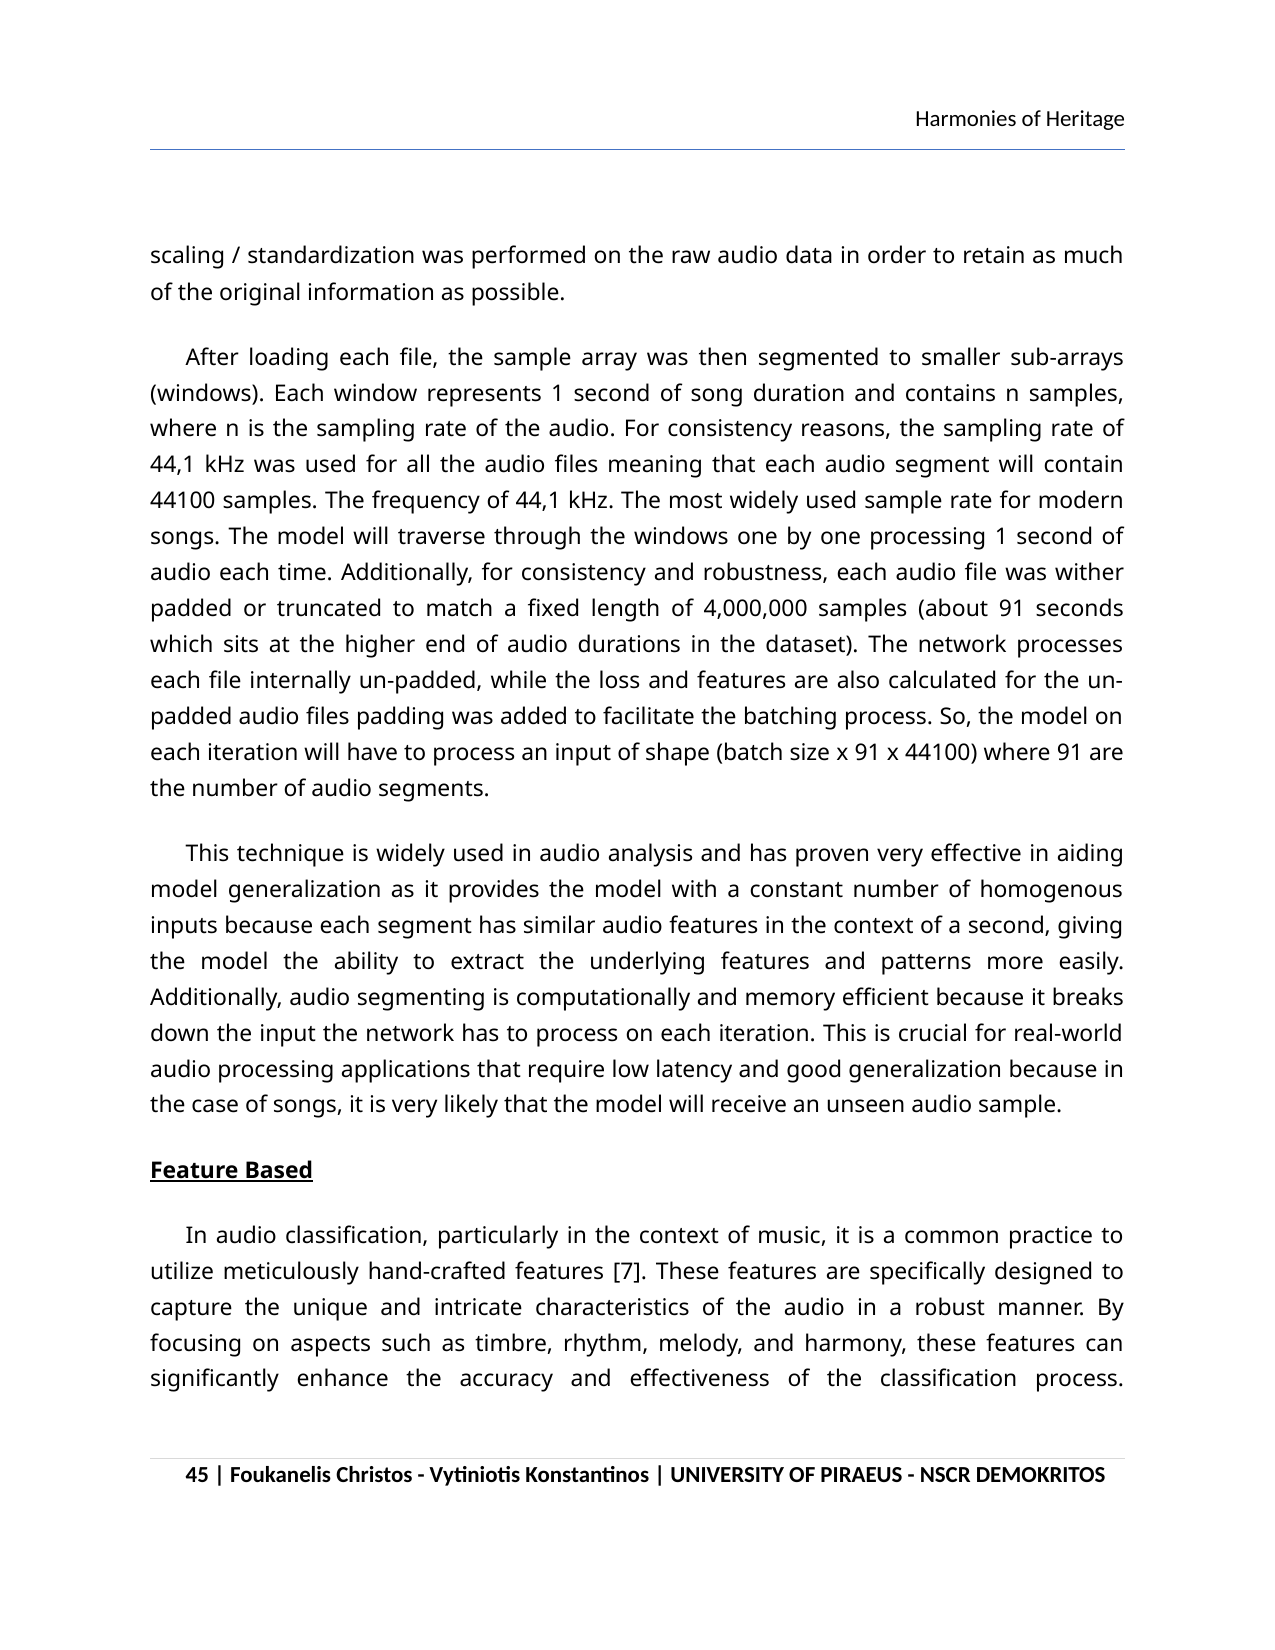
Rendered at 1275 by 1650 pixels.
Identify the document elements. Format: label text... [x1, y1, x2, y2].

text This technique is widely used in audio analysis and has proven very effective in aiding model generalization as it provides the model with a constant number of homogenous inputs because each segment has similar audio features in the context of a second, giving the model the ability to extract the underlying features and patterns more easily. Additionally, audio segmenting is computationally and memory efficient because it breaks down the input the network has to process on each iteration. This is crucial for real-world audio processing applications that require low latency and good generalization because in the case of songs, it is very likely that the model will receive an unseen audio sample. [150, 837, 1125, 1120]
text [150, 239, 1125, 307]
text After loading each file, the sample array was then segmented to smaller sub-arrays (windows). Each window represents 1 second of song duration and contains n samples, where n is the sampling rate of the audio. For consistency reasons, the sampling rate of 44,1 kHz was used for all the audio files meaning that each audio segment will contain 44100 samples. The frequency of 44,1 kHz. The most widely used sample rate for modern songs. The model will traverse through the windows one by one processing 1 second of audio each time. Additionally, for consistency and robustness, each audio file was wither padded or truncated to match a fixed length of 4,000,000 samples (about 91 seconds which sits at the higher end of audio durations in the dataset). The network processes each file internally un-padded, while the loss and features are also calculated for the un-padded audio files padding was added to facilitate the batching process. So, the model on each iteration will have to process an input of shape (batch size x 91 x 44100) where 91 are the number of audio segments. [150, 341, 1125, 803]
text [150, 1219, 1125, 1394]
text Feature Based [150, 1153, 1125, 1185]
